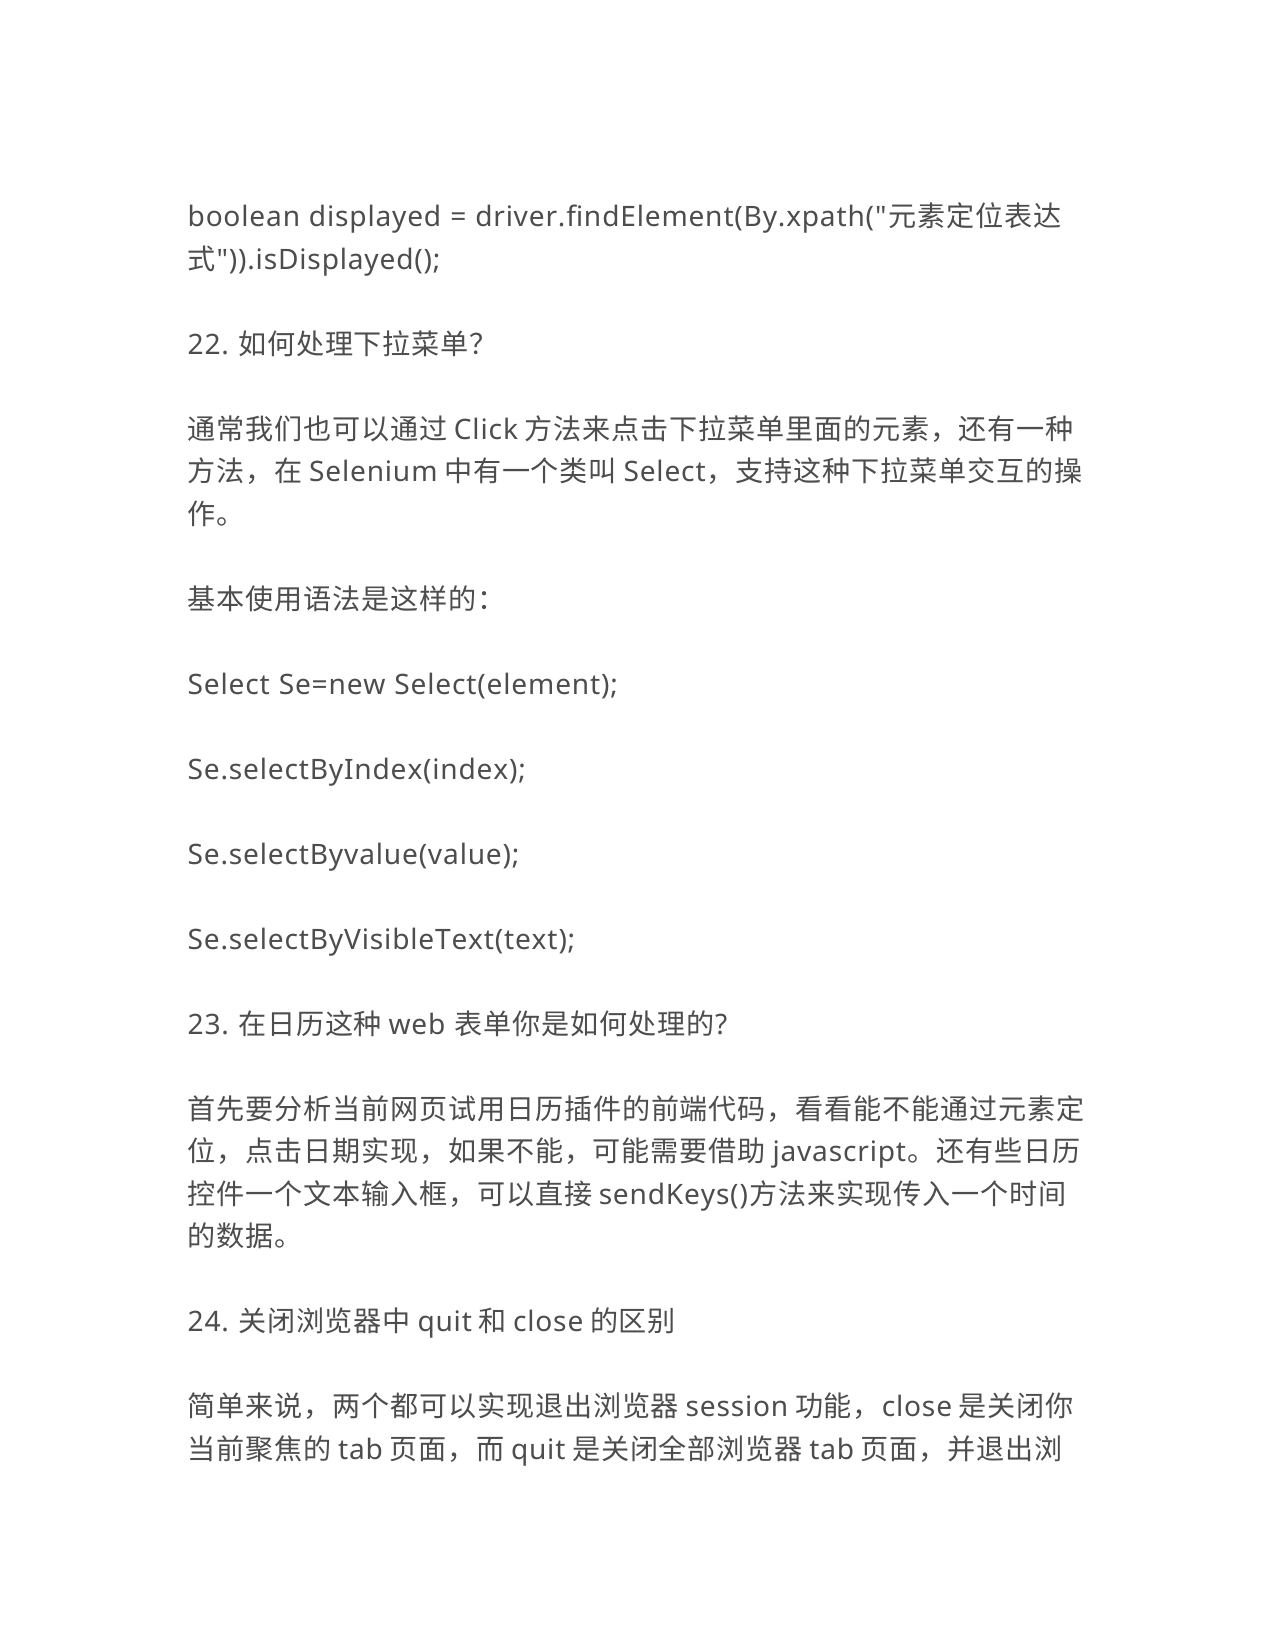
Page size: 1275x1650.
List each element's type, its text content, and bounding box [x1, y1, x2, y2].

text 24. 关闭浏览器中quit和close的区别 [187, 1297, 1087, 1340]
text Se.selectByIndex(index); [187, 745, 1087, 787]
text 22. 如何处理下拉菜单？ [187, 320, 1087, 362]
text 基本使用语法是这样的： [187, 575, 1087, 617]
text Select Se=new Select(element); [187, 660, 1087, 702]
text 通常我们也可以通过Click方法来点击下拉菜单里面的元素，还有一种方法，在Selenium中有一个类叫Select，支持这种下拉菜单交互的操作。 [187, 405, 1087, 532]
text 首先要分析当前网页试用日历插件的前端代码，看看能不能通过元素定位，点击日期实现，如果不能，可能需要借助javascript。还有些日历控件一个文本输入框，可以直接sendKeys()方法来实现传入一个时间的数据。 [187, 1085, 1087, 1255]
text boolean displayed = driver.findElement(By.xpath("元素定位表达式")).isDisplayed(); [187, 192, 1087, 277]
text Se.selectByvalue(value); [187, 830, 1087, 872]
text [187, 1382, 1087, 1467]
text 23. 在日历这种web 表单你是如何处理的? [187, 1000, 1087, 1042]
text Se.selectByVisibleText(text); [187, 915, 1087, 957]
